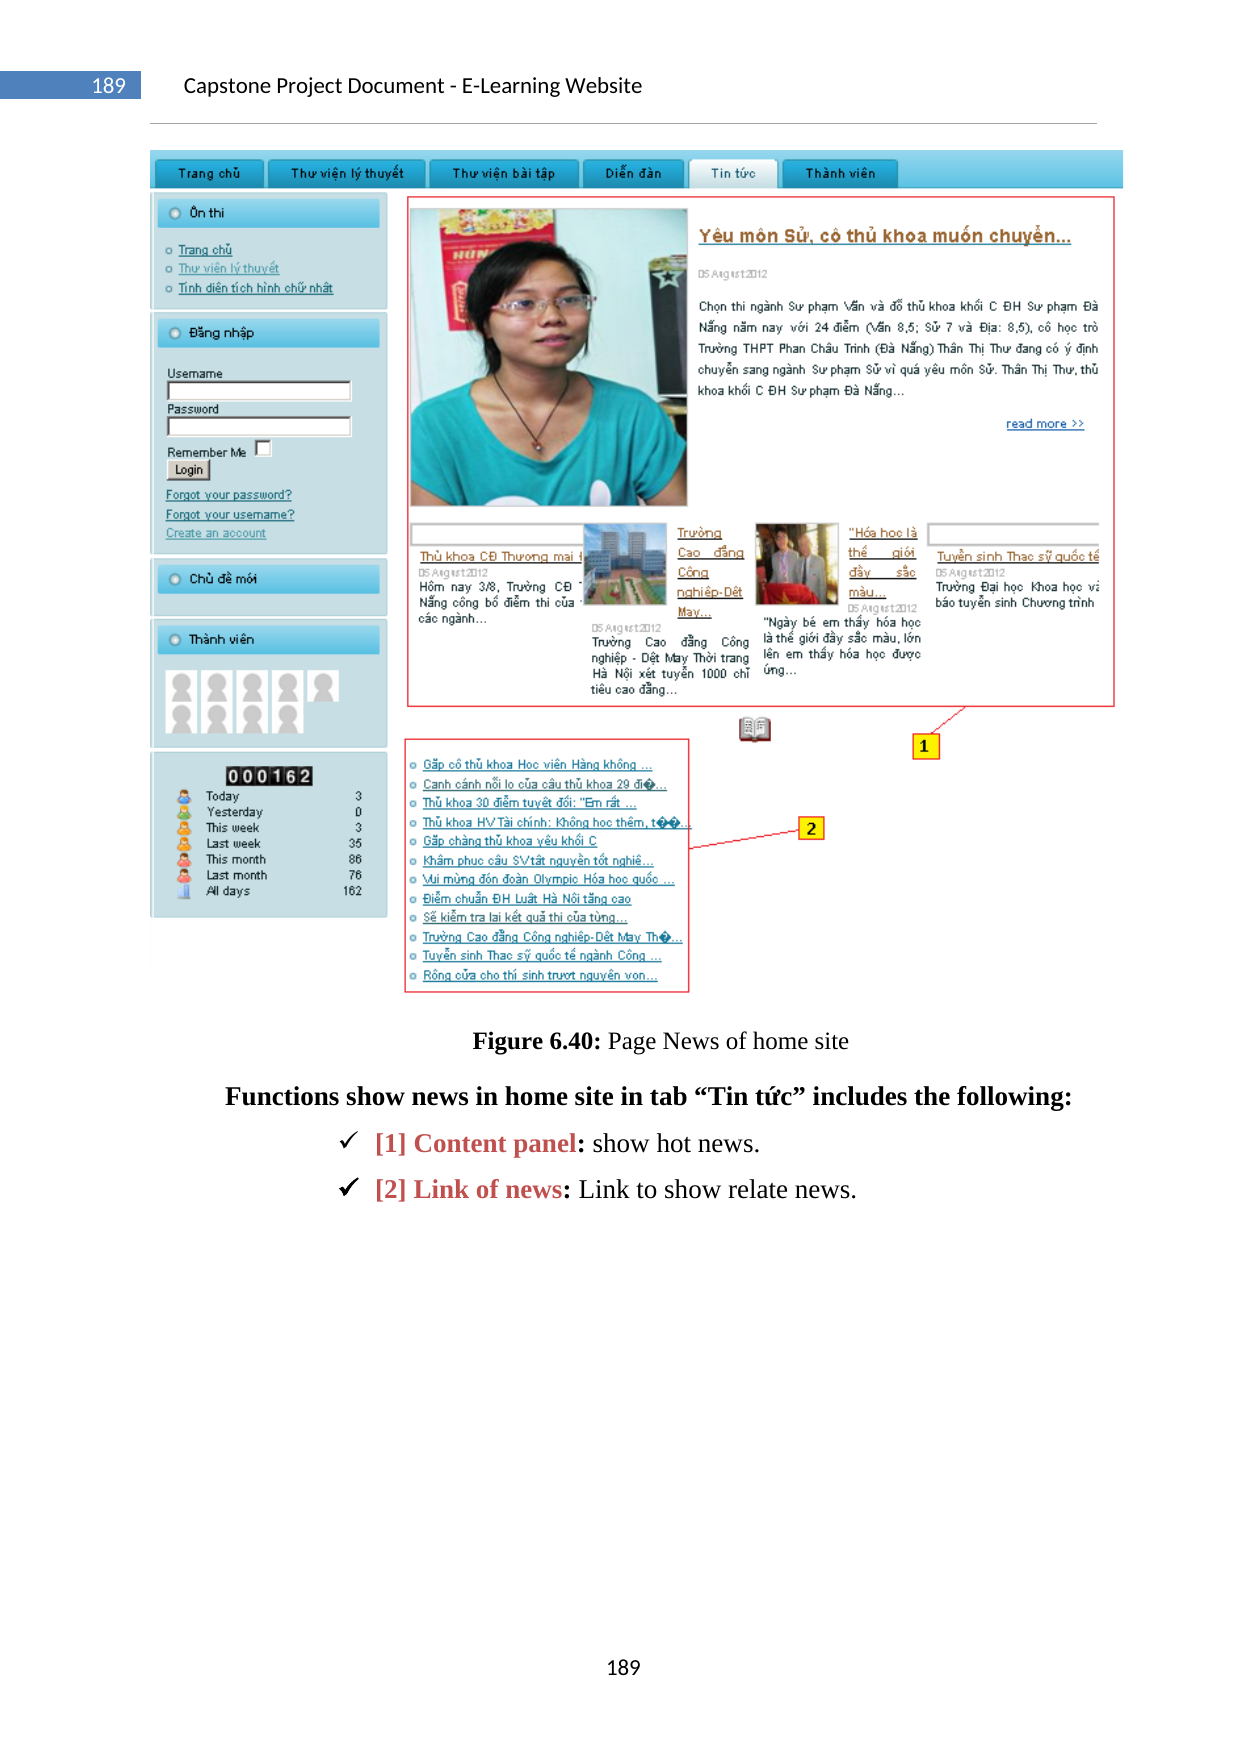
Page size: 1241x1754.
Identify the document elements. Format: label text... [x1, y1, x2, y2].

list [2] Link of news: Link to show relate news. [337, 1173, 1097, 1205]
list [1] Content panel: show hot news. [337, 1127, 1097, 1158]
picture [150, 150, 1124, 1002]
list Functions show news in home site in tab “Tin tức” includes the following: [225, 1080, 1097, 1111]
text Figure 6.40: Page News of home site [150, 1026, 1097, 1055]
